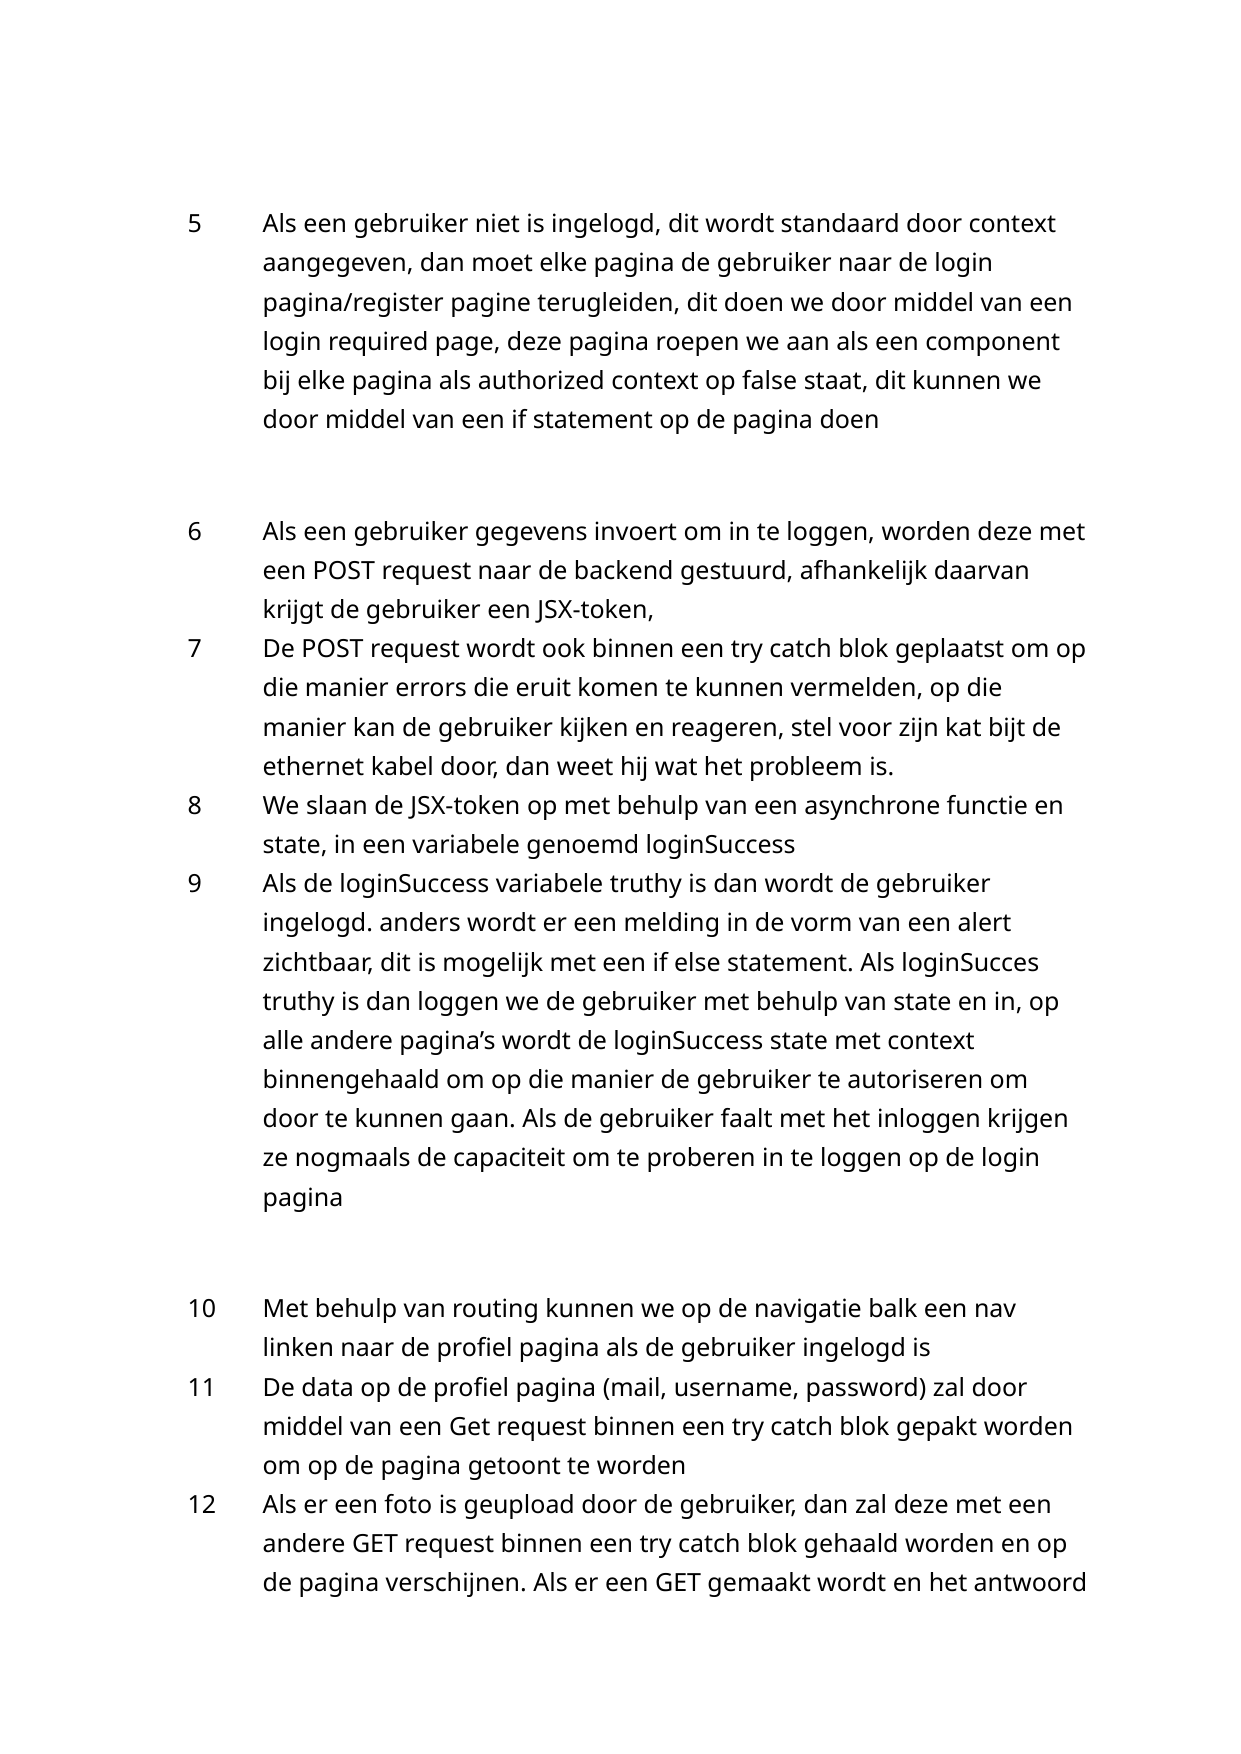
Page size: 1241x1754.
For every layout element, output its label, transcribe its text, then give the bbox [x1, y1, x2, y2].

list De data op de profiel pagina (mail, username, password) zal door middel van een Get request binnen een try catch blok gepakt worden om op de pagina getoont te worden [187, 1369, 1090, 1482]
list De POST request wordt ook binnen een try catch blok geplaatst om op die manier errors die eruit komen te kunnen vermelden, op die manier kan de gebruiker kijken en reageren, stel voor zijn kat bijt de ethernet kabel door, dan weet hij wat het probleem is. [187, 631, 1090, 782]
list Als een gebruiker niet is ingelogd, dit wordt standaard door context aangegeven, dan moet elke pagina de gebruiker naar de login pagina/register pagine terugleiden, dit doen we door middel van een login required page, deze pagina roepen we aan als een component bij elke pagina als authorized context op false staat, dit kunnen we door middel van een if statement op de pagina doen [187, 206, 1090, 436]
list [187, 1487, 1090, 1599]
list Als een gebruiker gegevens invoert om in te loggen, worden deze met een POST request naar de backend gestuurd, afhankelijk daarvan krijgt de gebruiker een JSX-token, [187, 513, 1090, 626]
list Met behulp van routing kunnen we op de navigatie balk een nav linken naar de profiel pagina als de gebruiker ingelogd is [187, 1291, 1090, 1364]
list Als de loginSuccess variabele truthy is dan wordt de gebruiker ingelogd. anders wordt er een melding in de vorm van een alert zichtbaar, dit is mogelijk met een if else statement. Als loginSucces truthy is dan loggen we de gebruiker met behulp van state en in, op alle andere pagina’s wordt de loginSuccess state met context binnengehaald om op die manier de gebruiker te autoriseren om door te kunnen gaan. Als de gebruiker faalt met het inloggen krijgen ze nogmaals de capaciteit om te proberen in te loggen op de login pagina [187, 866, 1090, 1213]
list We slaan de JSX-token op met behulp van een asynchrone functie en state, in een variabele genoemd loginSuccess [187, 787, 1090, 861]
